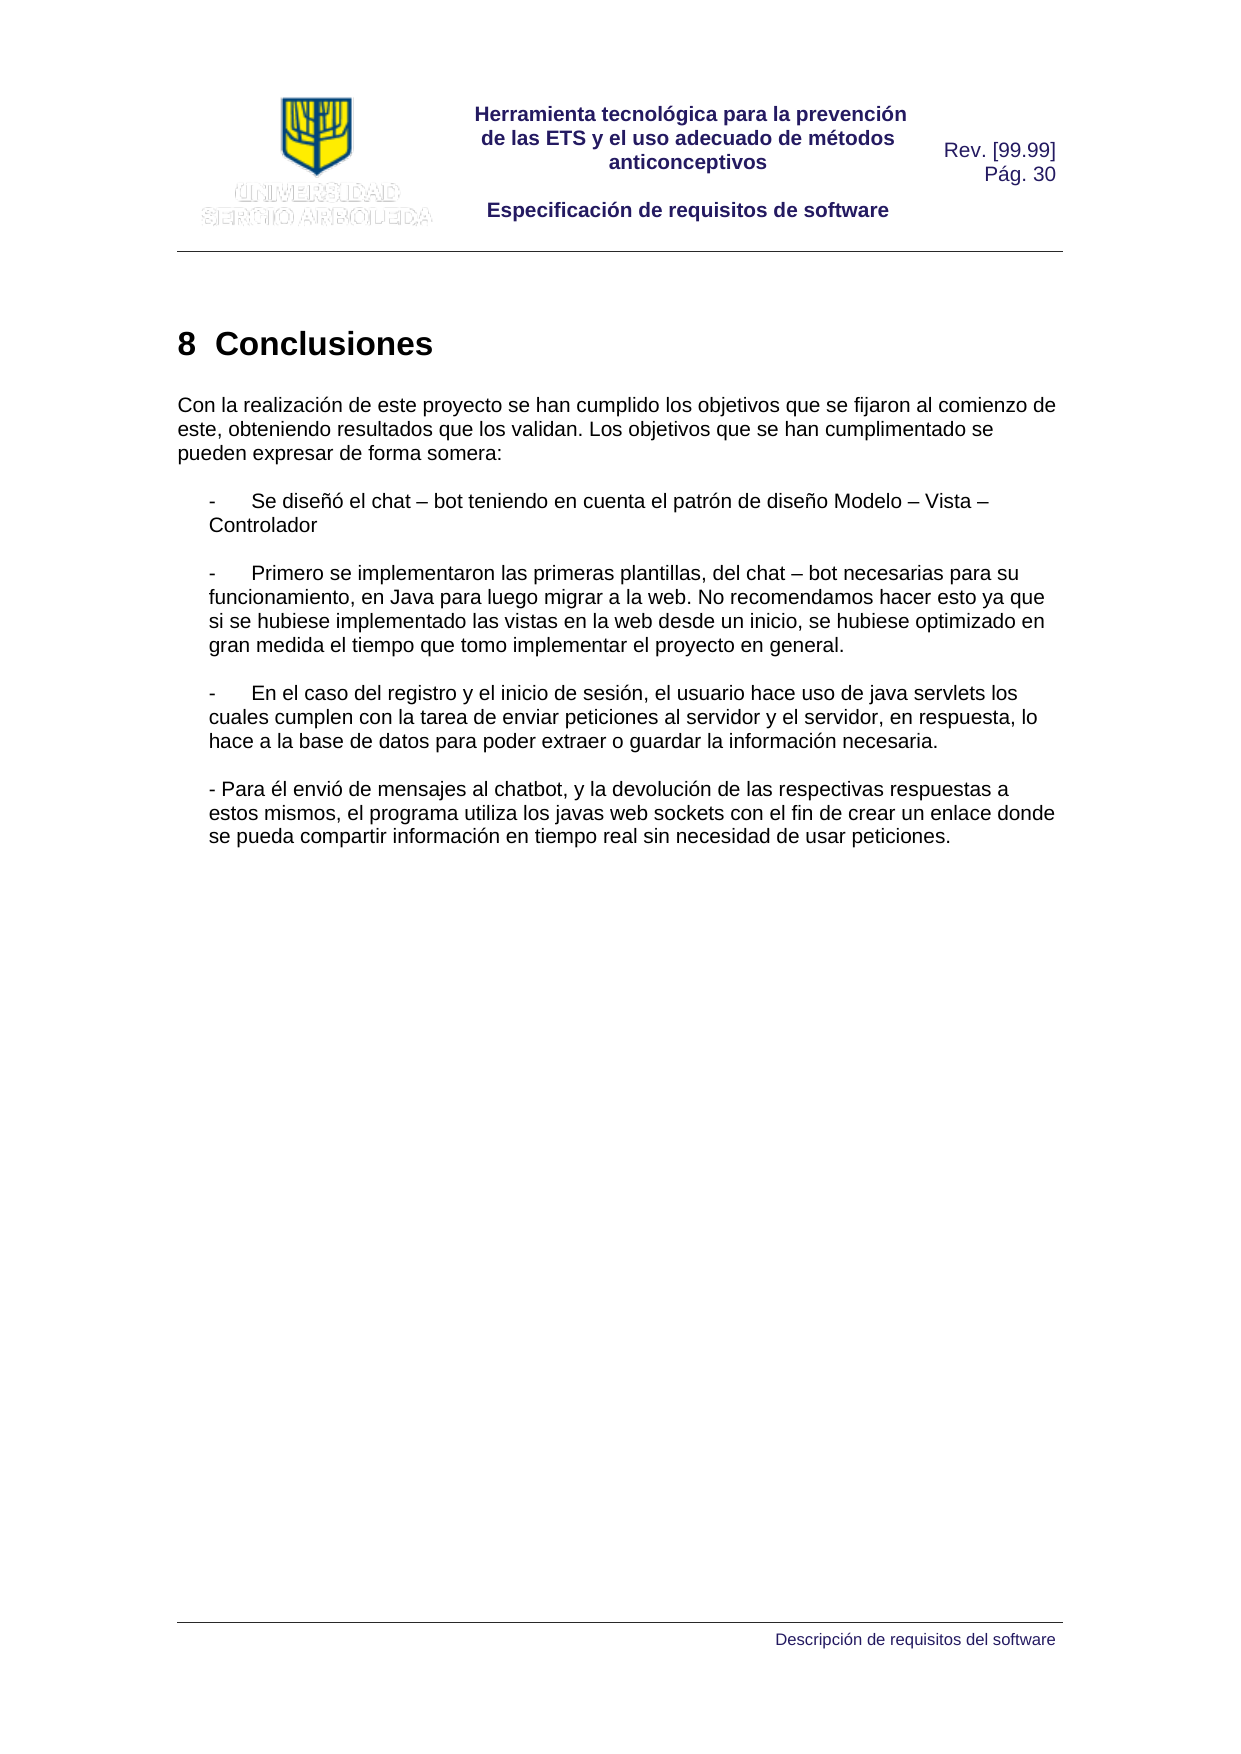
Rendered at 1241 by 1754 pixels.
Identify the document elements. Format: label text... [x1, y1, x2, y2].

picture [184, 81, 450, 244]
text - Primero se implementaron las primeras plantillas, del chat – bot necesarias para su funcionamiento, en Java para luego migrar a la web. No recomendamos hacer esto ya que si se hubiese implementado las vistas en la web desde un inicio, se hubiese optimizado en gran medida el tiempo que tomo implementar el proyecto en general. [208, 561, 1063, 657]
subtitle Conclusiones [177, 324, 1063, 363]
text Con la realización de este proyecto se han cumplido los objetivos que se fijaron al comienzo de este, obteniendo resultados que los validan. Los objetivos que se han cumplimentado se pueden expresar de forma somera: [177, 393, 1063, 465]
text - Se diseñó el chat – bot teniendo en cuenta el patrón de diseño Modelo – Vista – Controlador [208, 489, 1063, 537]
text - Para él envió de mensajes al chatbot, y la devolución de las respectivas respuestas a estos mismos, el programa utiliza los javas web sockets con el fin de crear un enlace donde se pueda compartir información en tiempo real sin necesidad de usar peticiones. [208, 776, 1063, 848]
text - En el caso del registro y el inicio de sesión, el usuario hace uso de java servlets los cuales cumplen con la tarea de enviar peticiones al servidor y el servidor, en respuesta, lo hace a la base de datos para poder extraer o guardar la información necesaria. [208, 681, 1063, 752]
